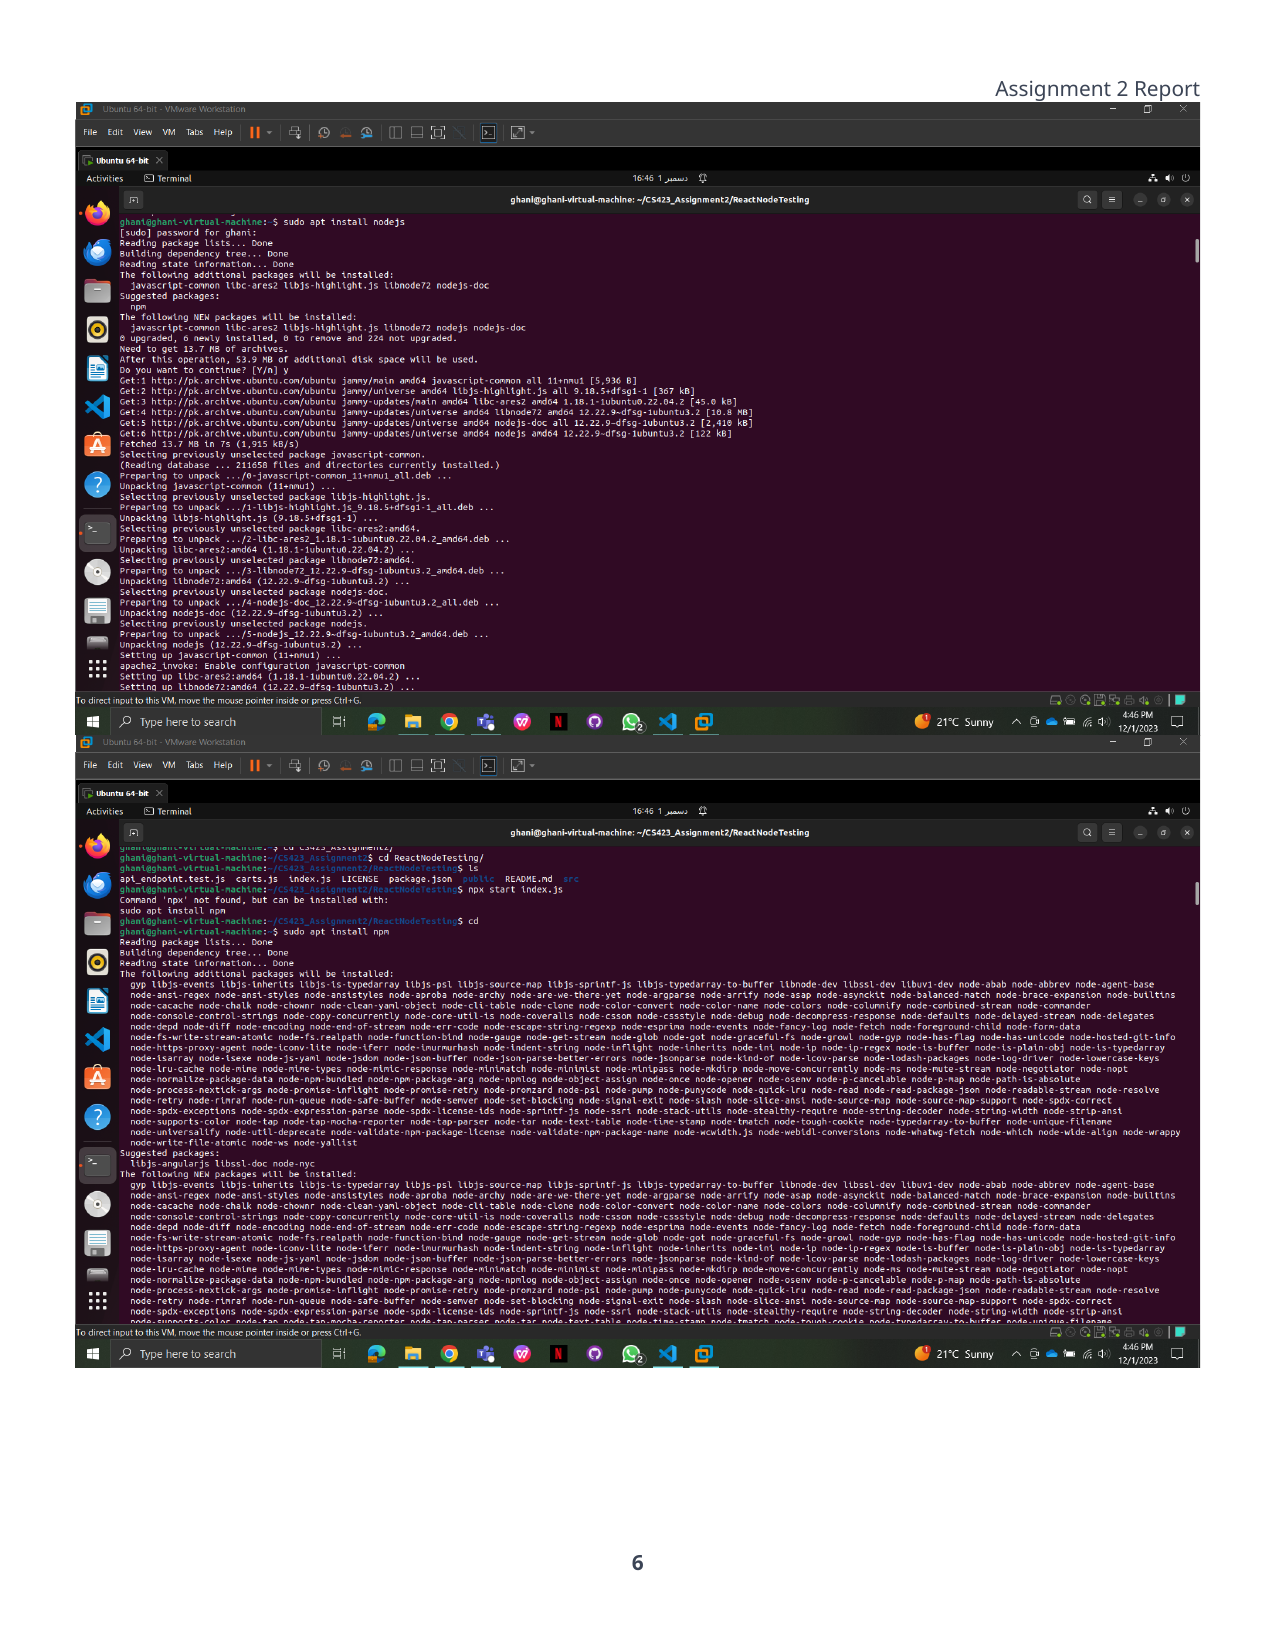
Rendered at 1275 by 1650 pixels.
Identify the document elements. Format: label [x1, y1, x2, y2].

picture [75, 102, 1200, 1368]
